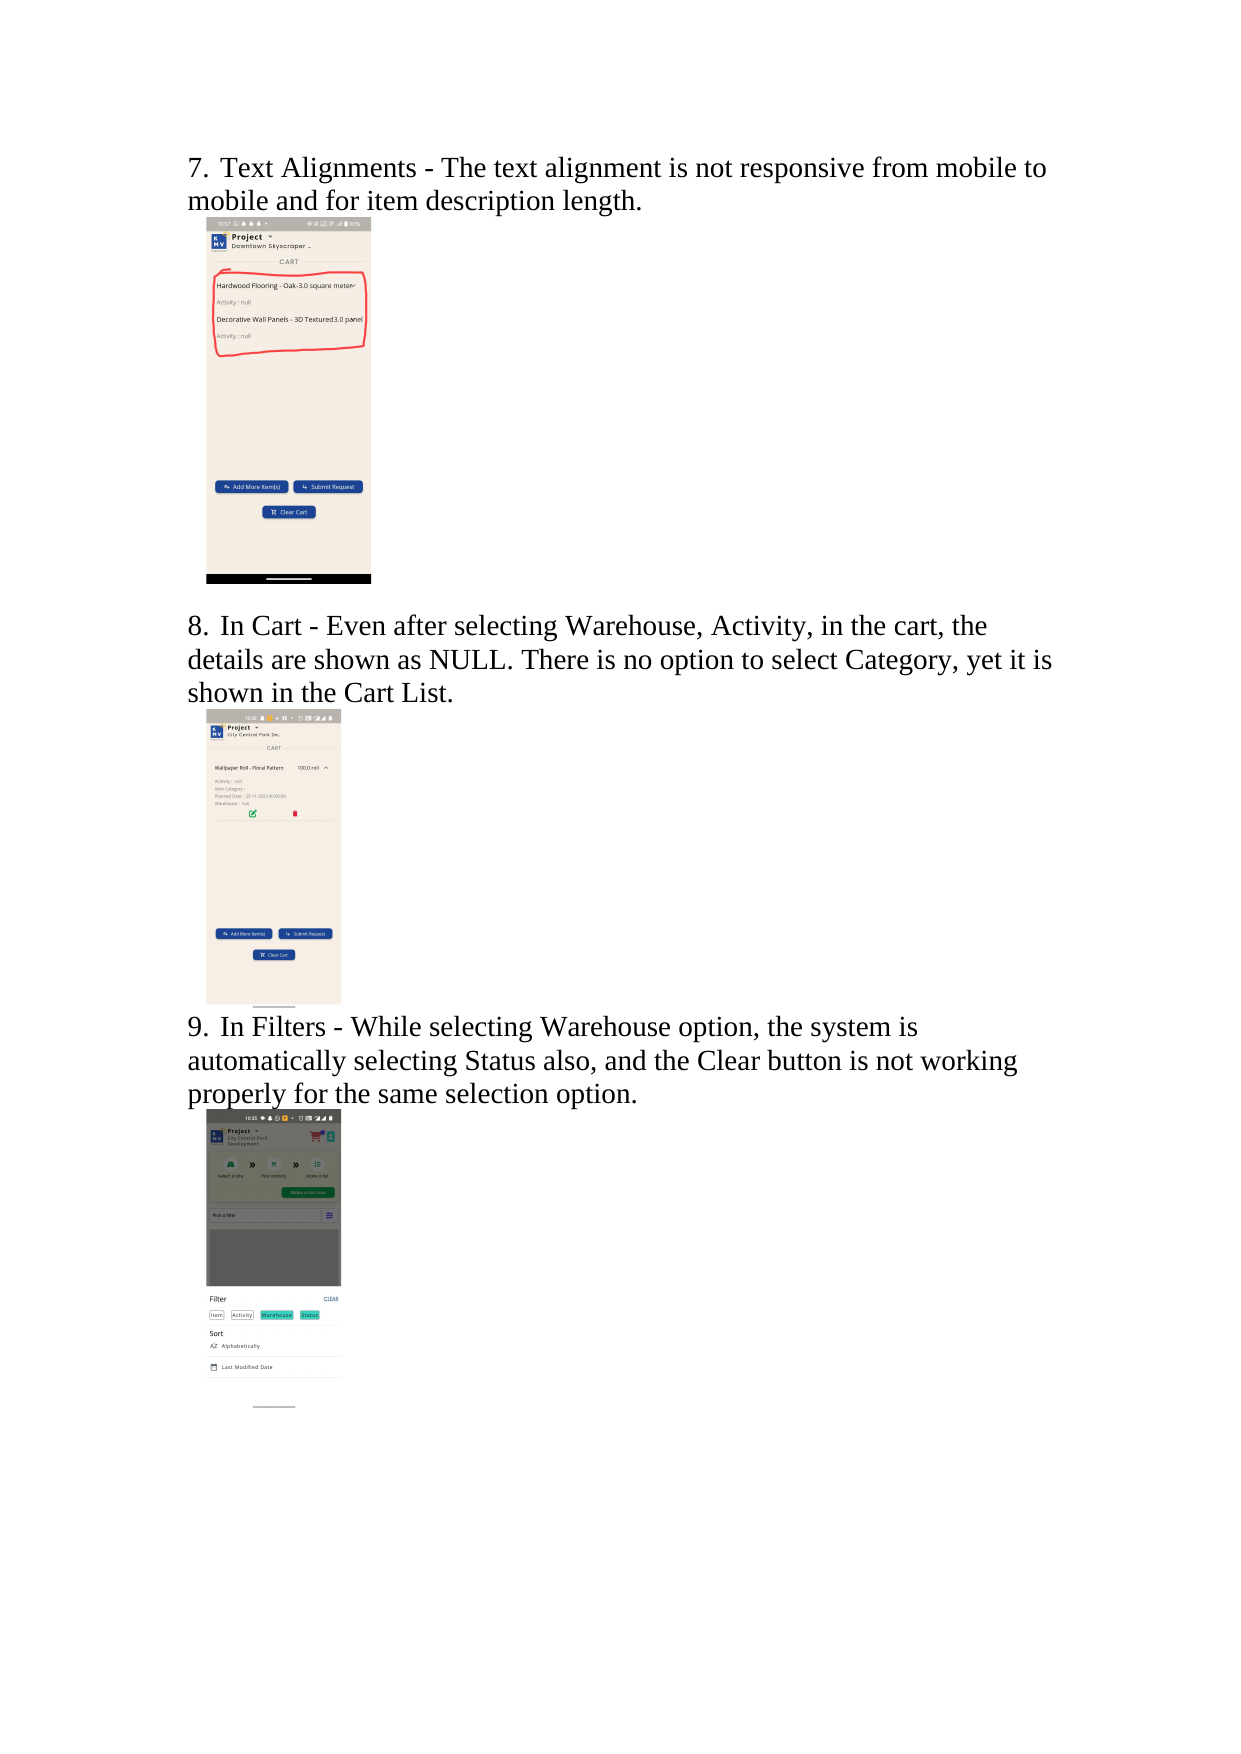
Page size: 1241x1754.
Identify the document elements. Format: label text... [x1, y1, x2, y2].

list Text Alignments - The text alignment is not responsive from mobile to mobile and for item description length. [187, 150, 1053, 217]
list In Cart - Even after selecting Warehouse, Activity, in the cart, the details are shown as NULL. There is no option to select Category, yet it is shown in the Cart List. [187, 608, 1053, 709]
list In Filters - While selecting Warehouse option, the system is automatically selecting Status also, and the Clear button is not working properly for the same selection option. [187, 1009, 1053, 1110]
